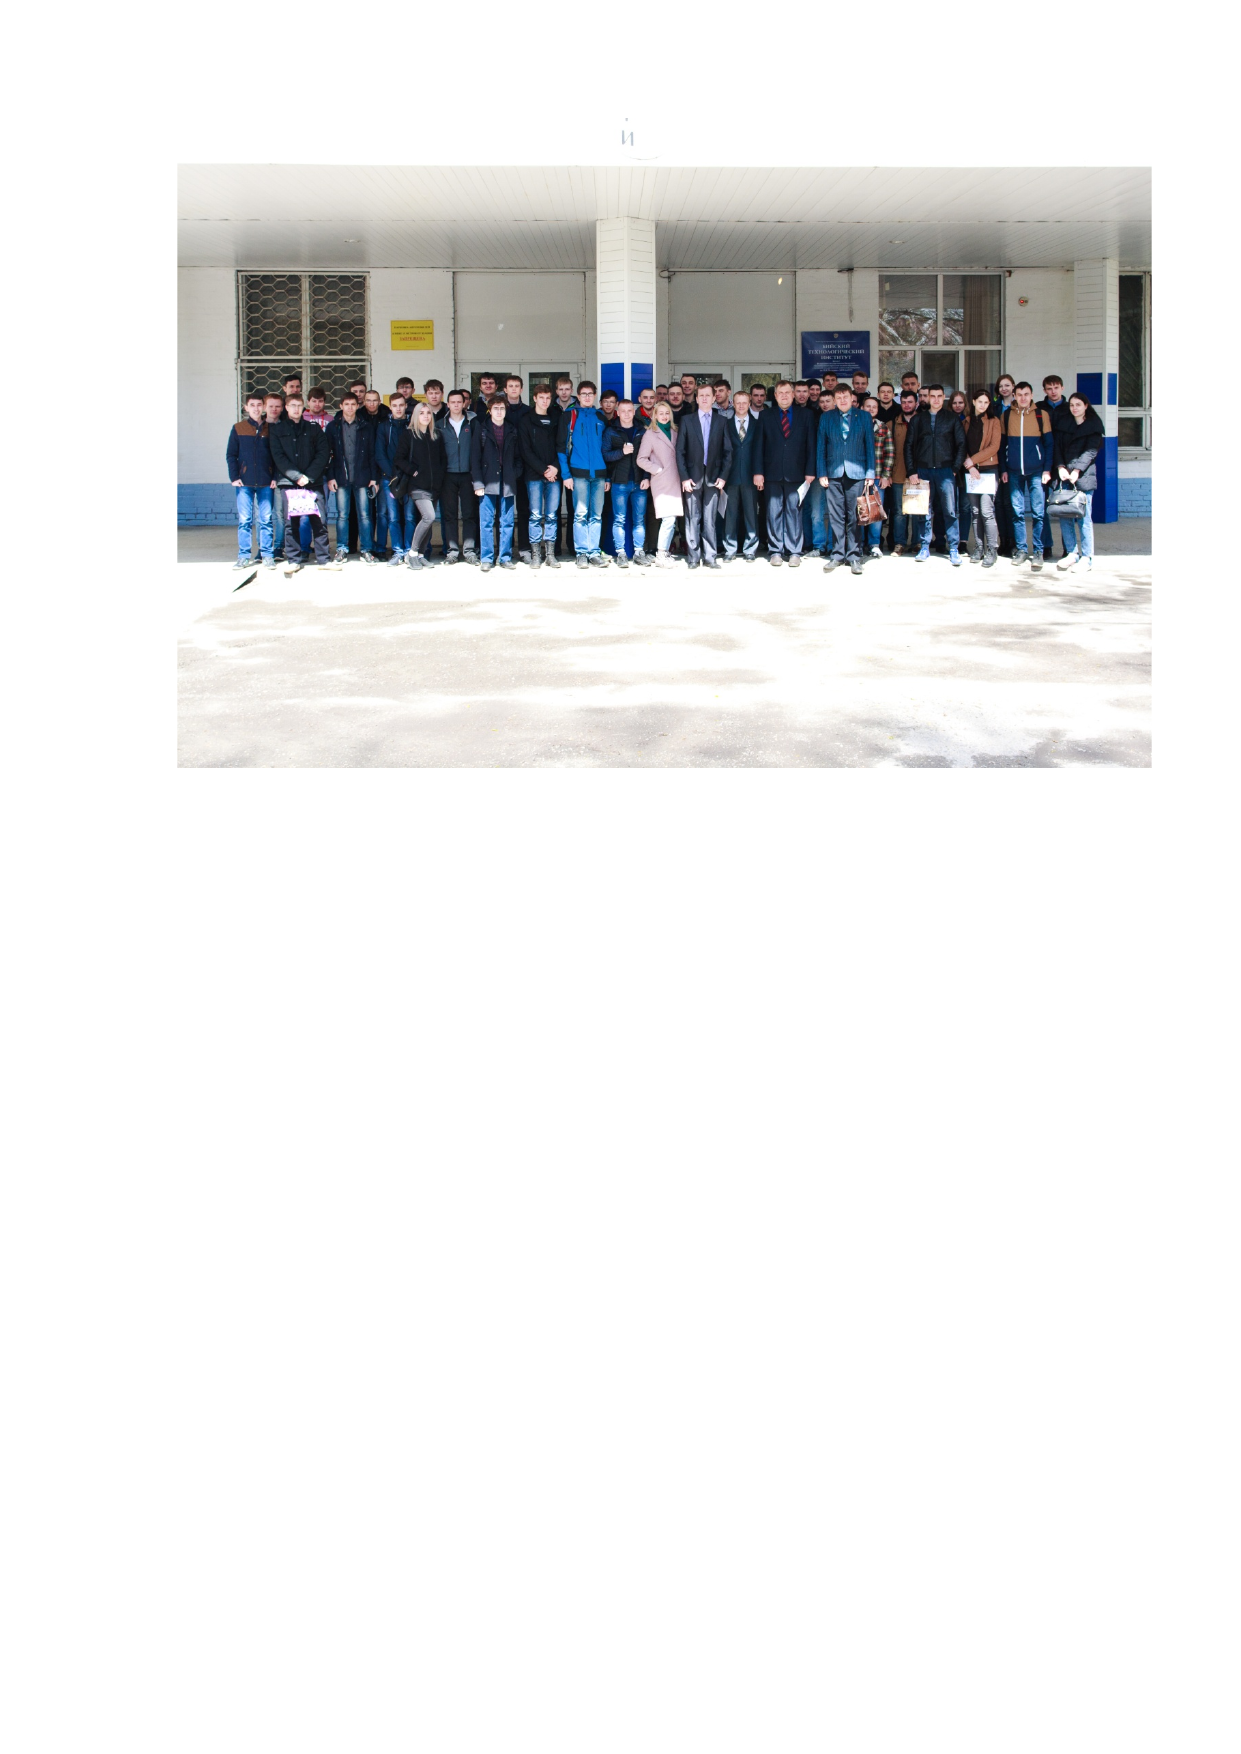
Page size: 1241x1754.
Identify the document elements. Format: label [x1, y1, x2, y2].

picture [177, 118, 1152, 768]
